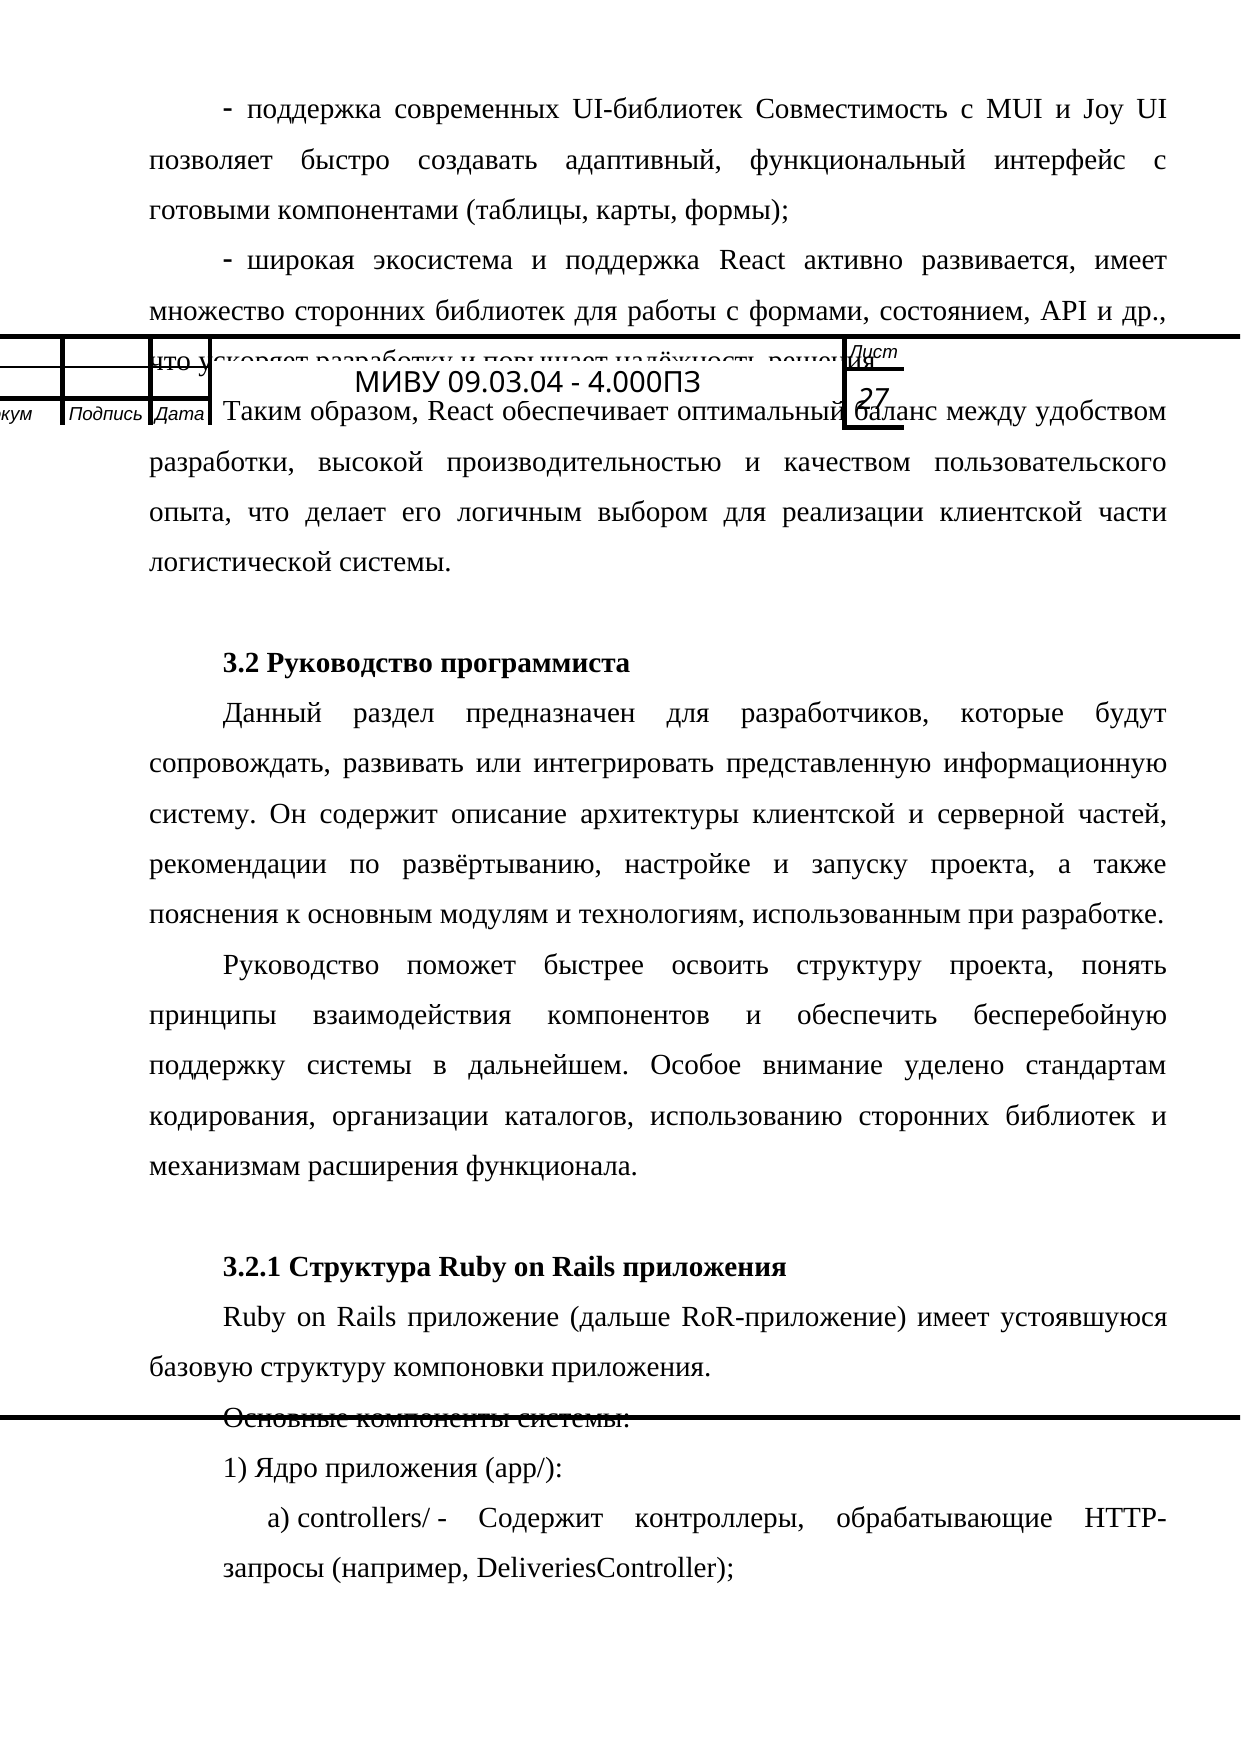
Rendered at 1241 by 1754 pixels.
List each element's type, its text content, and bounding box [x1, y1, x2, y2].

text 3.2.1 Структура Ruby on Rails приложения [149, 1249, 1168, 1282]
list Ядро приложения (app/): [149, 1450, 1168, 1483]
text Таким образом, React обеспечивает оптимальный баланс между удобством разработки, высокой производительностью и качеством пользовательского опыта, что делает его логичным выбором для реализации клиентской части логистической системы. [149, 393, 1168, 578]
text Ruby on Rails приложение (дальше RoR-приложение) имеет устоявшуюся базовую структуру компоновки приложения. [149, 1299, 1168, 1383]
list поддержка современных UI-библиотек Совместимость с MUI и Joy UI позволяет быстро создавать адаптивный, функциональный интерфейс с готовыми компонентами (таблицы, карты, формы); [149, 91, 1168, 226]
list controllers/ - Содержит контроллеры, обрабатывающие HTTP-запросы (например, DeliveriesController); [223, 1500, 1168, 1584]
text Основные компоненты системы: [149, 1400, 1168, 1433]
text Данный раздел предназначен для разработчиков, которые будут сопровождать, развивать или интегрировать представленную информационную систему. Он содержит описание архитектуры клиентской и серверной частей, рекомендации по развёртыванию, настройке и запуску проекта, а также пояснения к основным модулям и технологиям, использованным при разработке. [149, 695, 1168, 930]
list широкая экосистема и поддержка React активно развивается, имеет множество сторонних библиотек для работы с формами, состоянием, API и др., что ускоряет разработку и повышает надёжность решения. [149, 242, 1168, 377]
text 3.2 Руководство программиста [149, 645, 1168, 678]
text Руководство поможет быстрее освоить структуру проекта, понять принципы взаимодействия компонентов и обеспечить бесперебойную поддержку системы в дальнейшем. Особое внимание уделено стандартам кодирования, организации каталогов, использованию сторонних библиотек и механизмам расширения функционала. [149, 947, 1168, 1182]
